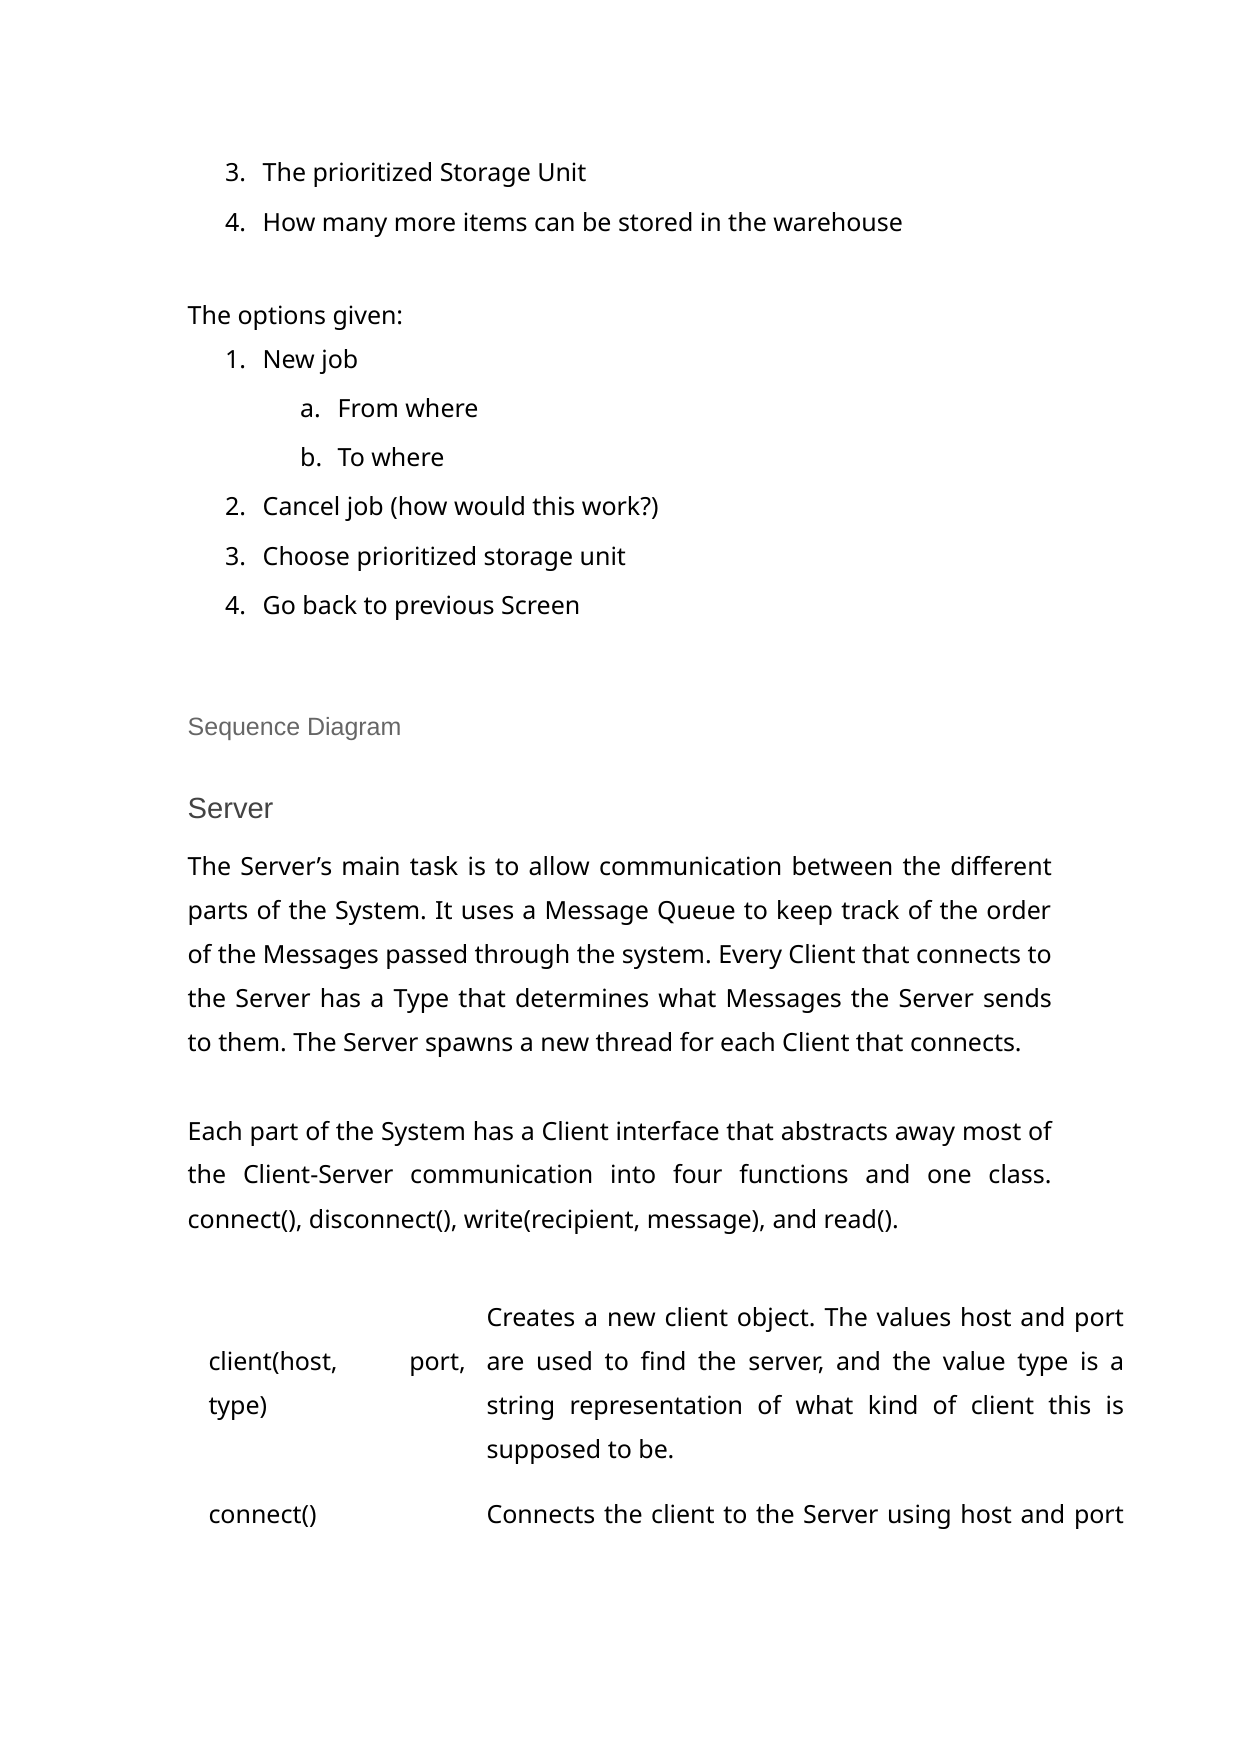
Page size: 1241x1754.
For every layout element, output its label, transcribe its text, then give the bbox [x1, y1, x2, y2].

list The prioritized Storage Unit [225, 150, 1053, 194]
text The Server’s main task is to allow communication between the different parts of the System. It uses a Message Queue to keep track of the order of the Messages passed through the system. Every Client that connects to the Server has a Type that determines what Messages the Server sends to them. The Server spawns a new thread for each Client that connects. [187, 844, 1053, 1064]
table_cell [476, 1481, 1135, 1546]
subtitle Sequence Diagram [187, 705, 1053, 749]
subtitle Server [187, 786, 1053, 830]
list Choose prioritized storage unit [225, 533, 1053, 577]
table_header Creates a new client object. The values host and port are used to find the server, and the value type is a string representation of what kind of client this is supposed to be. [476, 1284, 1135, 1481]
table_header client(host, port, type) [198, 1284, 476, 1481]
table_cell connect() [198, 1481, 476, 1546]
list Cancel job (how would this work?) [225, 484, 1053, 528]
text Each part of the System has a Client interface that abstracts away most of the Client-Server communication into four functions and one class. connect(), disconnect(), write(recipient, message), and read(). [187, 1108, 1053, 1240]
list To where [300, 435, 1053, 479]
list New job [225, 336, 1053, 381]
list From where [300, 386, 1053, 430]
list Go back to previous Screen [225, 582, 1053, 626]
text The options given: [187, 292, 1053, 336]
list How many more items can be stored in the warehouse [225, 199, 1053, 243]
